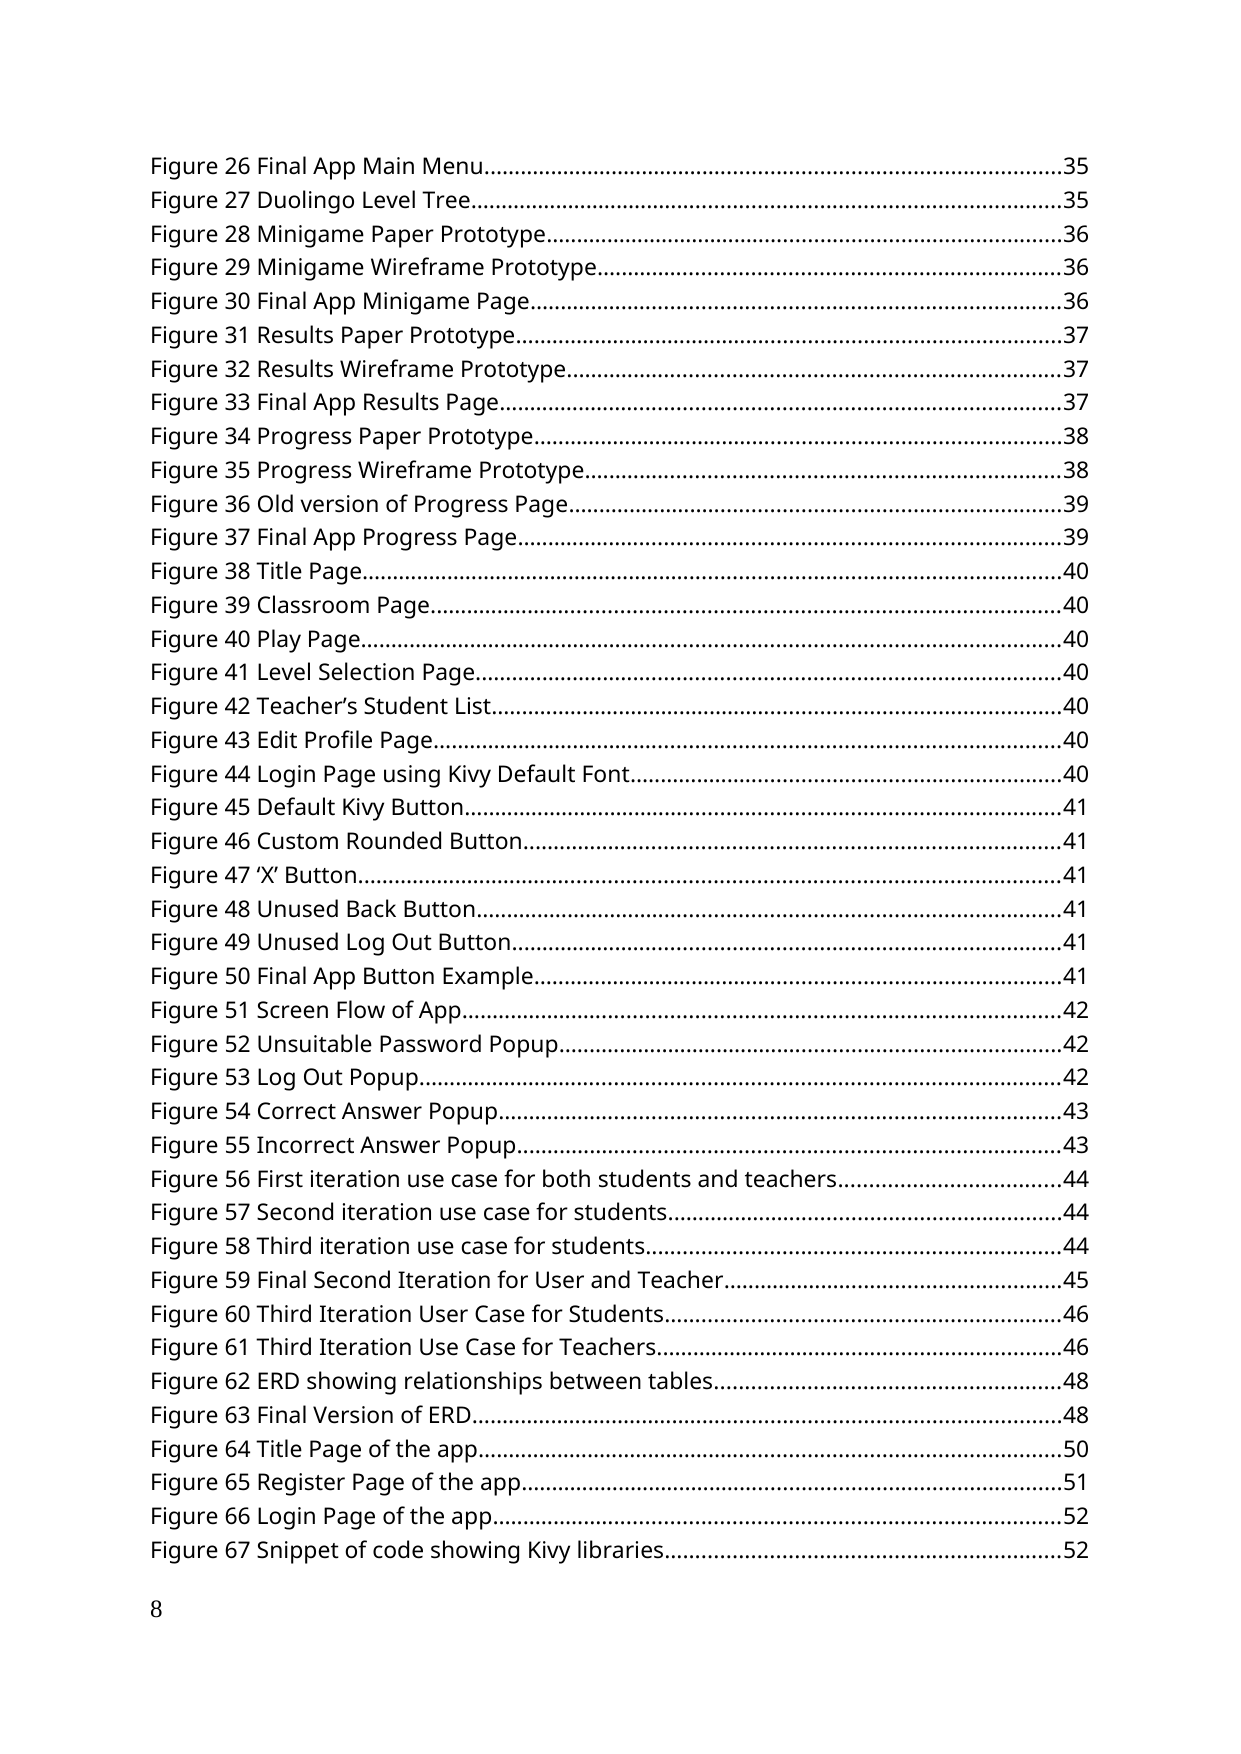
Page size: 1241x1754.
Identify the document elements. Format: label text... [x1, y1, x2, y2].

text Figure 67 Snippet of code showing Kivy libraries 52 [150, 1534, 1090, 1565]
text Figure 26 Final App Main Menu 35 [150, 150, 1090, 181]
text Figure 52 Unsuitable Password Popup 42 [150, 1027, 1090, 1059]
text Figure 49 Unused Log Out Button 41 [150, 926, 1090, 957]
text Figure 65 Register Page of the app 51 [150, 1466, 1090, 1497]
text Figure 54 Correct Answer Popup 43 [150, 1095, 1090, 1126]
text Figure 35 Progress Wireframe Prototype 38 [150, 454, 1090, 485]
text Figure 31 Results Paper Prototype 37 [150, 319, 1090, 350]
text Figure 42 Teacher’s Student List 40 [150, 690, 1090, 721]
text Figure 47 ‘X’ Button 41 [150, 859, 1090, 890]
text Figure 63 Final Version of ERD 48 [150, 1399, 1090, 1430]
text Figure 62 ERD showing relationships between tables 48 [150, 1365, 1090, 1396]
text Figure 43 Edit Profile Page 40 [150, 724, 1090, 755]
text Figure 55 Incorrect Answer Popup 43 [150, 1129, 1090, 1160]
text Figure 51 Screen Flow of App 42 [150, 994, 1090, 1025]
text Figure 29 Minigame Wireframe Prototype 36 [150, 251, 1090, 282]
text Figure 33 Final App Results Page 37 [150, 386, 1090, 417]
text Figure 60 Third Iteration User Case for Students 46 [150, 1297, 1090, 1329]
text Figure 61 Third Iteration Use Case for Teachers 46 [150, 1331, 1090, 1362]
text Figure 39 Classroom Page 40 [150, 589, 1090, 620]
text Figure 30 Final App Minigame Page 36 [150, 285, 1090, 316]
text Figure 44 Login Page using Kivy Default Font 40 [150, 757, 1090, 789]
text Figure 36 Old version of Progress Page 39 [150, 487, 1090, 519]
text Figure 50 Final App Button Example 41 [150, 960, 1090, 991]
text Figure 53 Log Out Popup 42 [150, 1061, 1090, 1092]
text Figure 45 Default Kivy Button 41 [150, 791, 1090, 822]
text Figure 59 Final Second Iteration for User and Teacher 45 [150, 1264, 1090, 1295]
text Figure 27 Duolingo Level Tree 35 [150, 184, 1090, 215]
text Figure 58 Third iteration use case for students 44 [150, 1230, 1090, 1261]
text Figure 46 Custom Rounded Button 41 [150, 825, 1090, 856]
text Figure 38 Title Page 40 [150, 555, 1090, 586]
text Figure 56 First iteration use case for both students and teachers 44 [150, 1162, 1090, 1194]
text Figure 64 Title Page of the app 50 [150, 1432, 1090, 1464]
text Figure 37 Final App Progress Page 39 [150, 521, 1090, 552]
text Figure 34 Progress Paper Prototype 38 [150, 420, 1090, 451]
text Figure 28 Minigame Paper Prototype 36 [150, 217, 1090, 249]
text Figure 66 Login Page of the app 52 [150, 1500, 1090, 1531]
text Figure 32 Results Wireframe Prototype 37 [150, 352, 1090, 384]
text Figure 48 Unused Back Button 41 [150, 892, 1090, 924]
text Figure 57 Second iteration use case for students 44 [150, 1196, 1090, 1227]
text Figure 41 Level Selection Page 40 [150, 656, 1090, 687]
text Figure 40 Play Page 40 [150, 622, 1090, 654]
